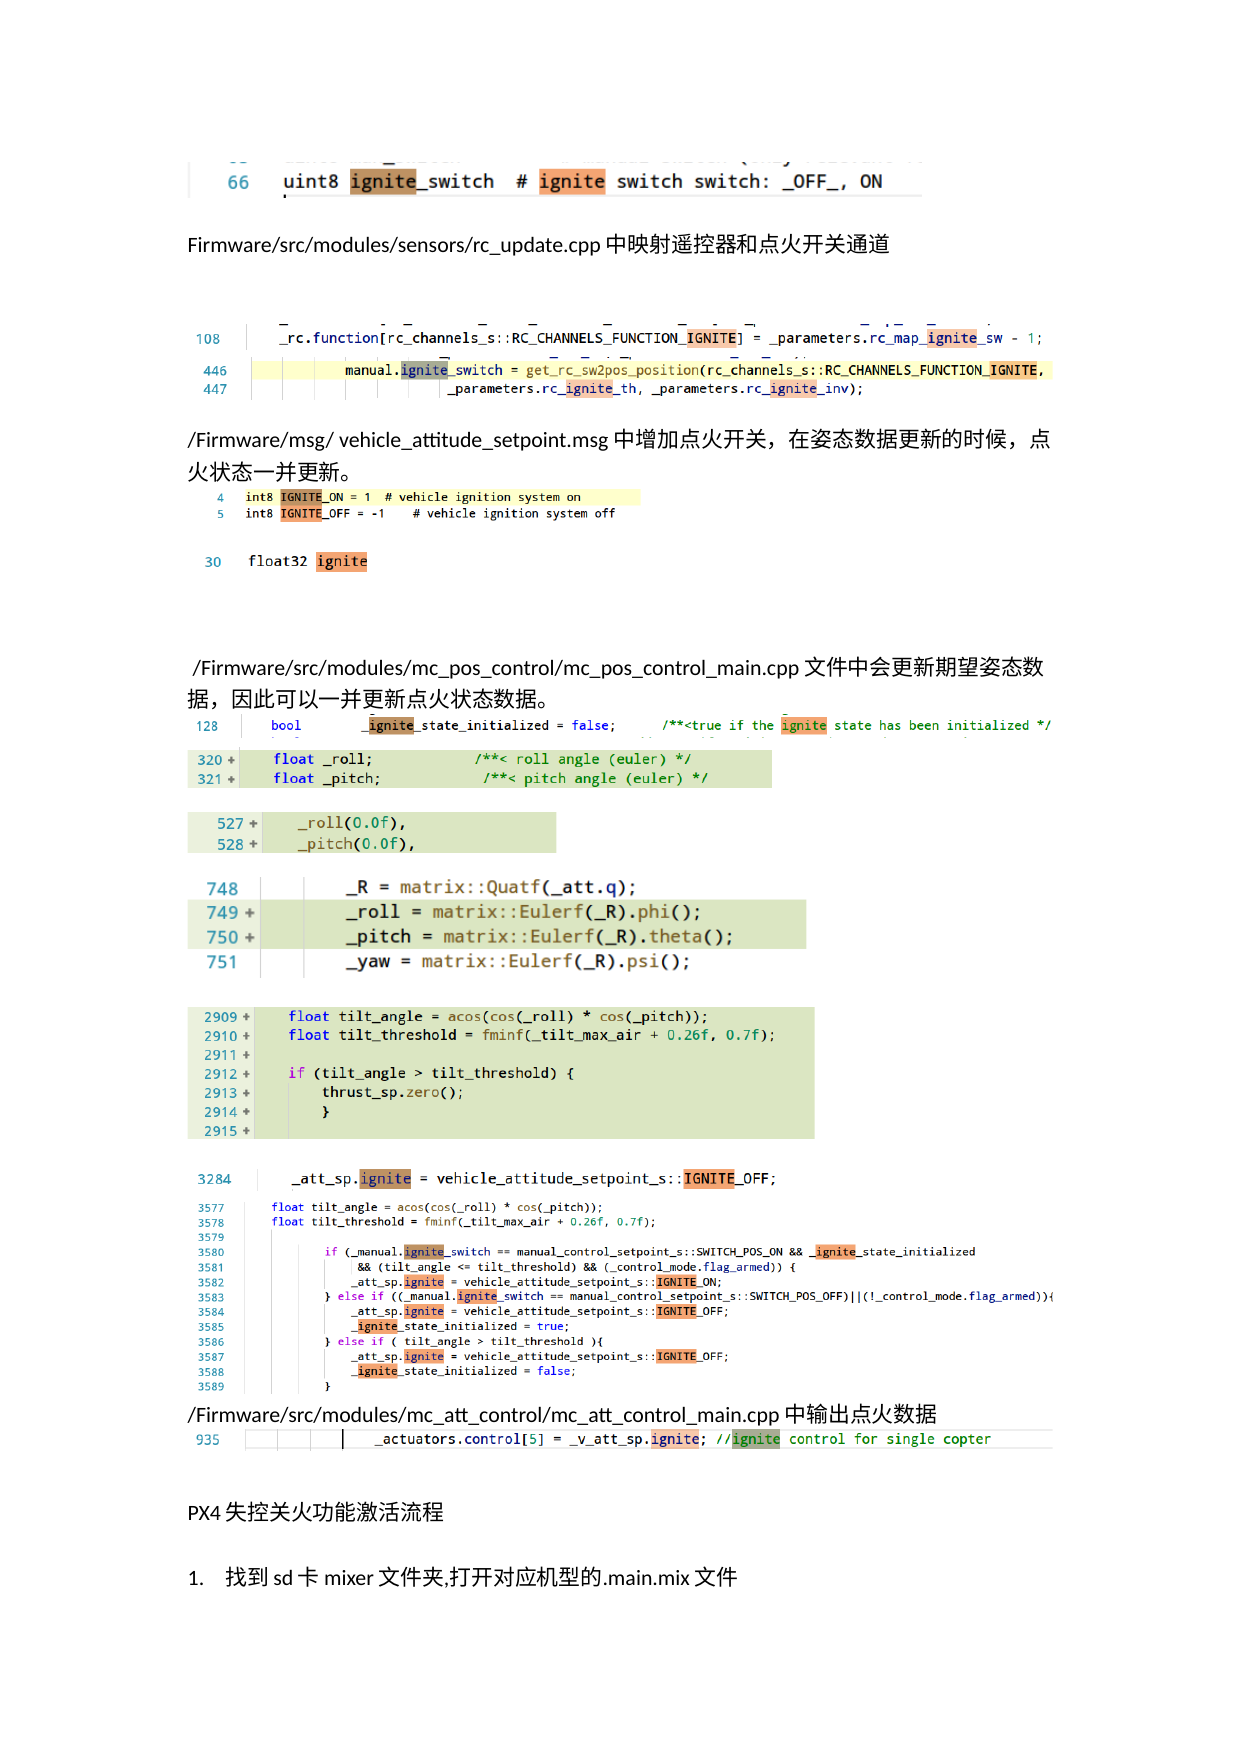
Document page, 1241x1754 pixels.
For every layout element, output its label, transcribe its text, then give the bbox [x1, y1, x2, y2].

picture [187, 487, 641, 525]
list 找到sd卡mixer文件夹,打开对应机型的.main.mix文件 [187, 1559, 1053, 1592]
picture [187, 1429, 1053, 1451]
picture [187, 812, 557, 853]
picture [187, 162, 922, 198]
text PX4失控关火功能激活流程 [187, 1494, 1053, 1527]
text Firmware/src/modules/sensors/rc_update.cpp中映射遥控器和点火开关通道 [187, 227, 1053, 259]
text /Firmware/src/modules/mc_att_control/mc_att_control_main.cpp中输出点火数据 [187, 1397, 1053, 1429]
text /Firmware/msg/ vehicle_attitude_setpoint.msg 中增加点火开关，在姿态数据更新的时候，点火状态一并更新。 [187, 422, 1053, 487]
picture [187, 357, 1053, 400]
picture [187, 1202, 1053, 1394]
text /Firmware/src/modules/mc_pos_control/mc_pos_control_main.cpp文件中会更新期望姿态数据，因此可以一并更新点火状态数据。 [187, 649, 1053, 714]
picture [187, 324, 1053, 350]
picture [187, 714, 1053, 738]
picture [187, 877, 807, 978]
picture [187, 1169, 831, 1191]
picture [187, 552, 388, 573]
picture [187, 747, 772, 788]
picture [187, 1007, 815, 1139]
